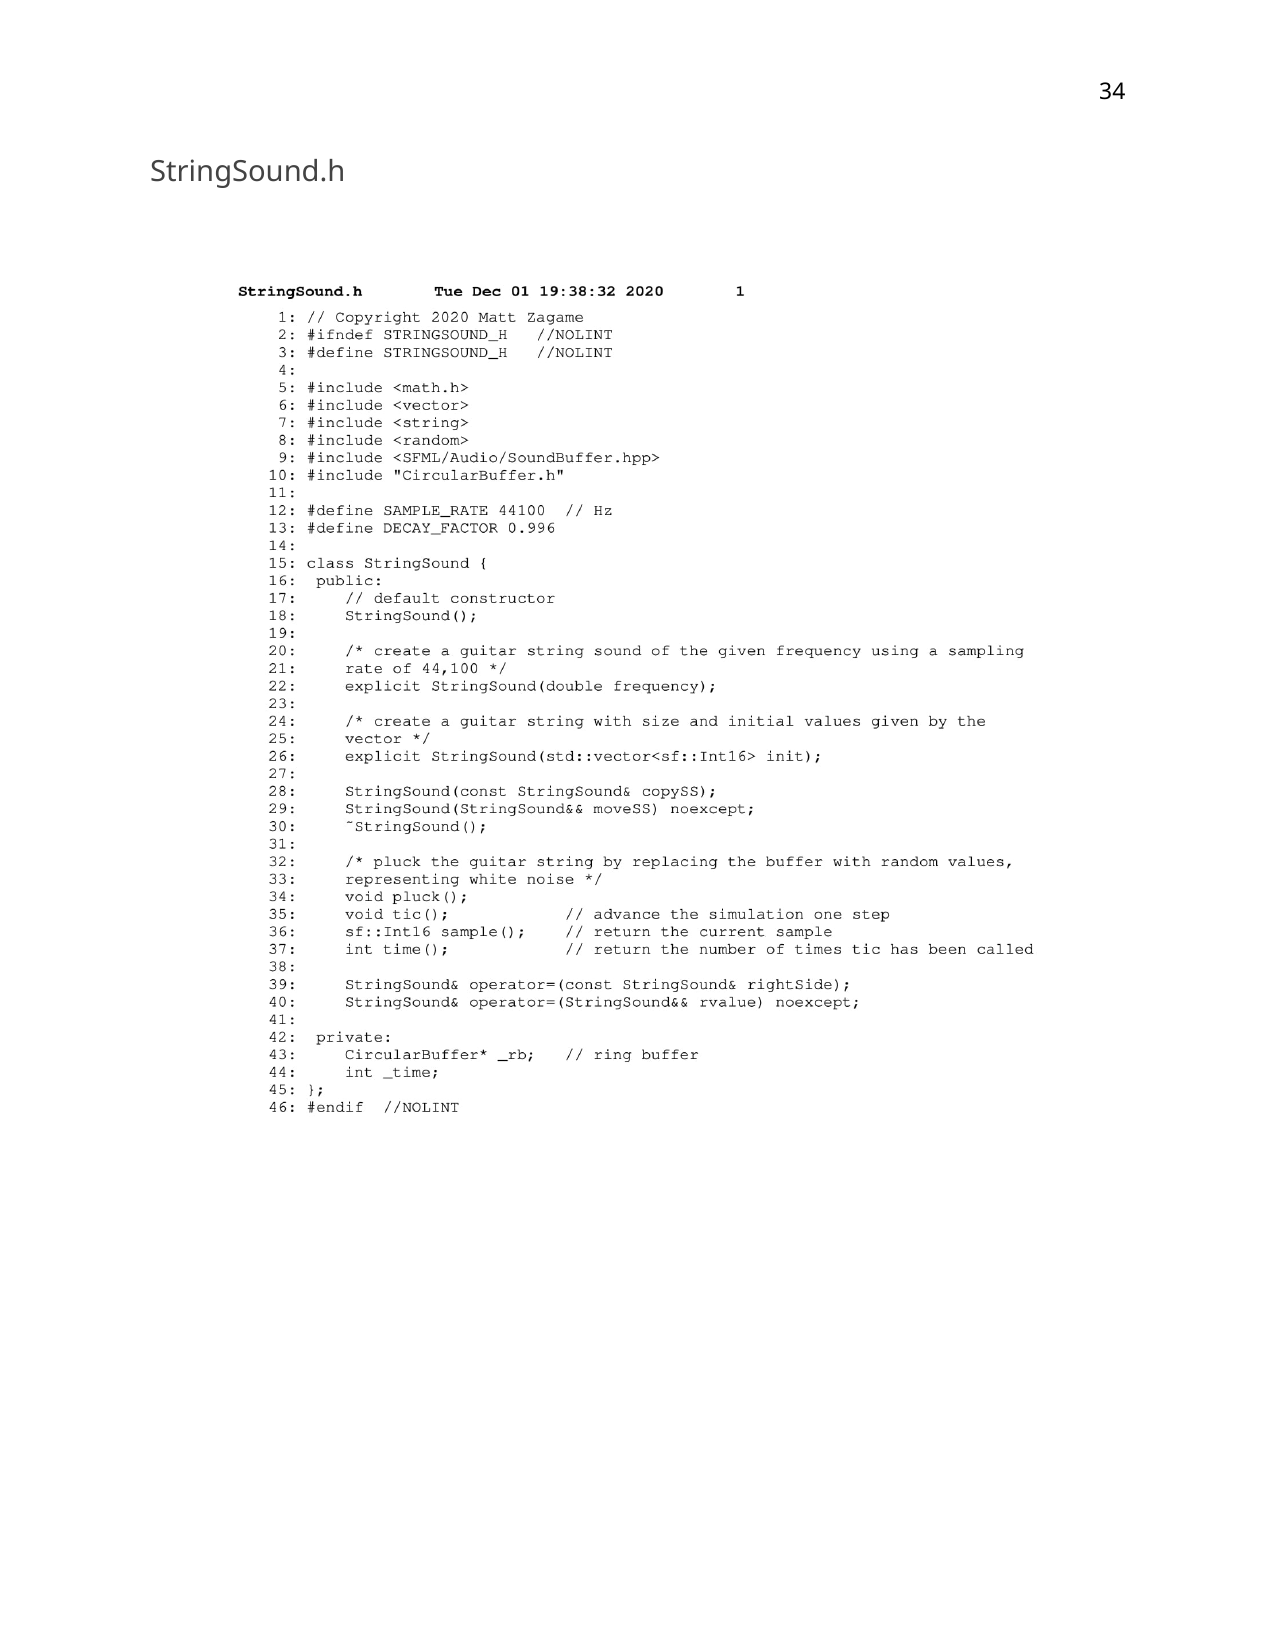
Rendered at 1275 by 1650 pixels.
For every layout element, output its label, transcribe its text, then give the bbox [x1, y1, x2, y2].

subtitle StringSound.h [150, 150, 1125, 190]
picture [150, 198, 1125, 1461]
